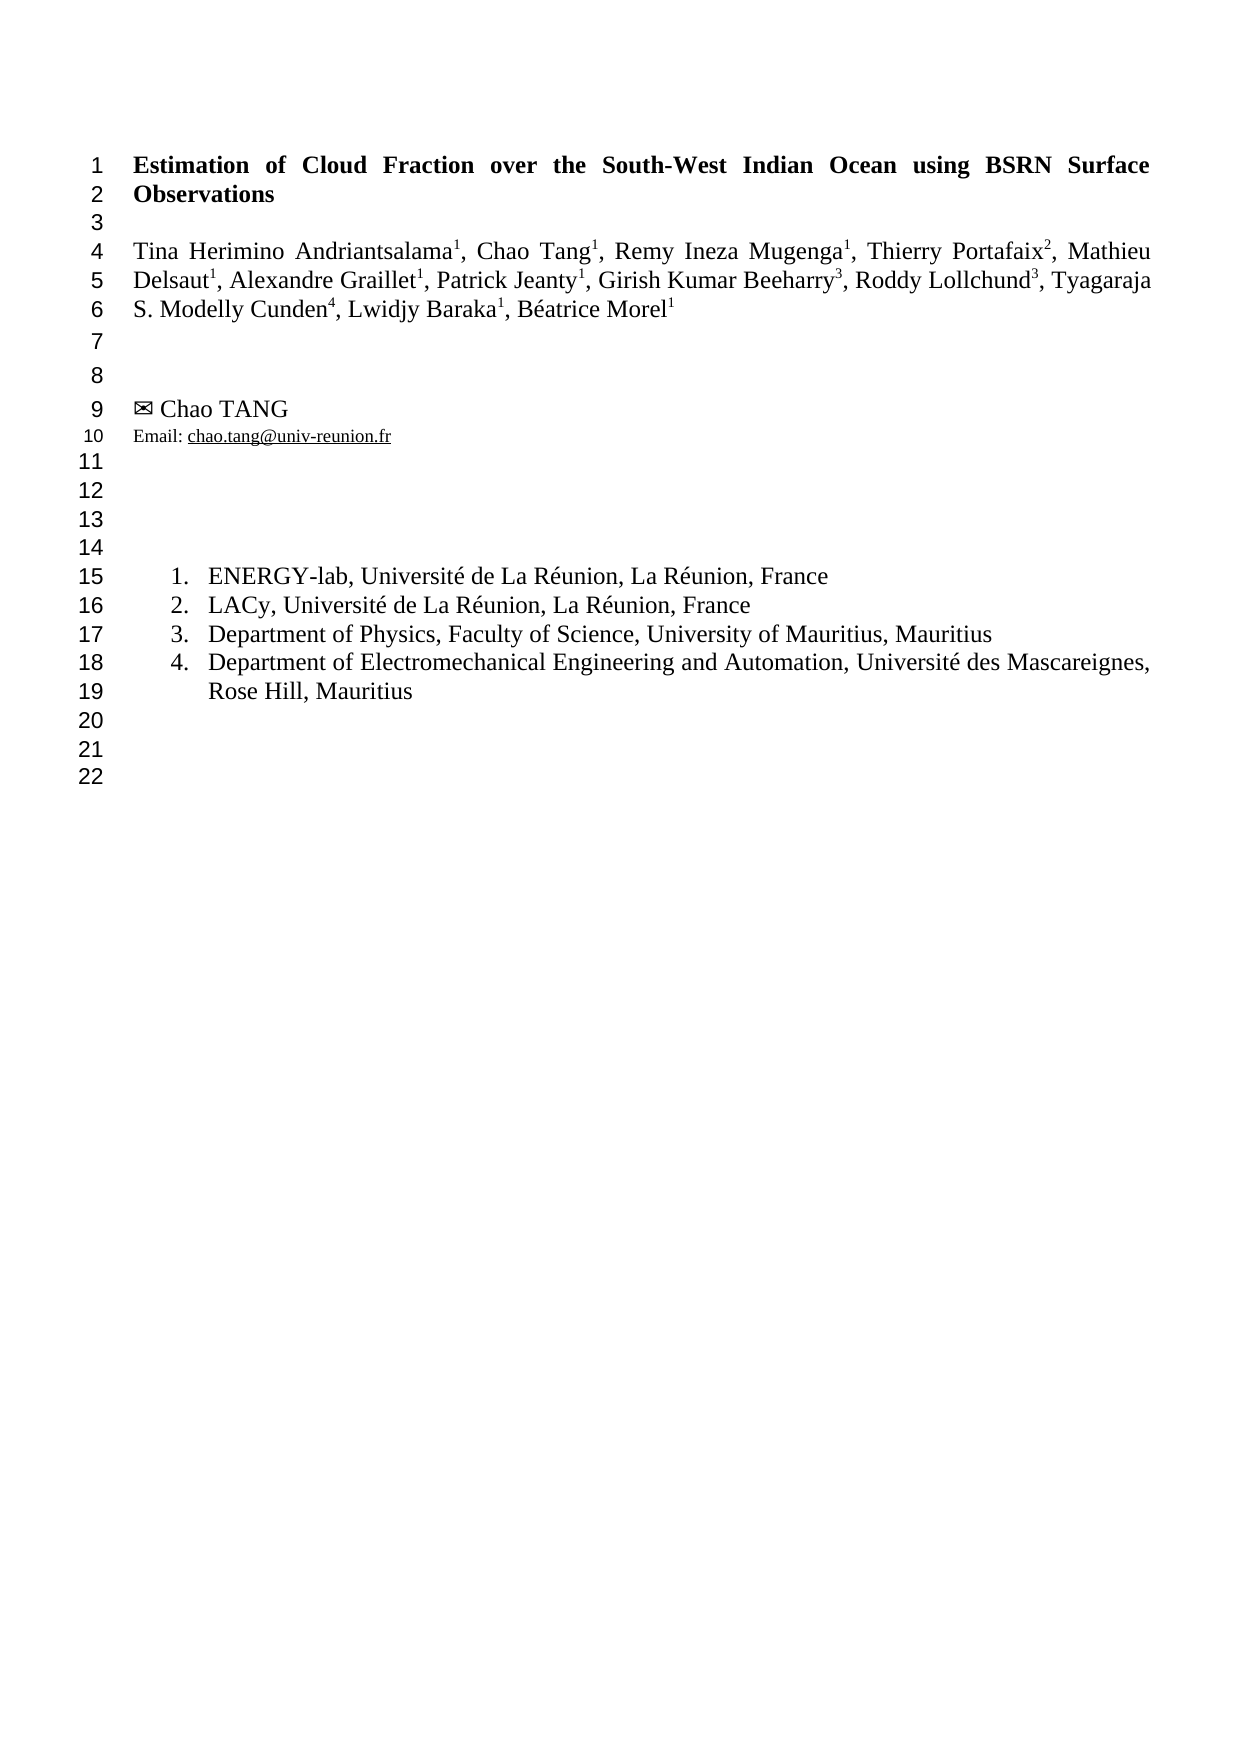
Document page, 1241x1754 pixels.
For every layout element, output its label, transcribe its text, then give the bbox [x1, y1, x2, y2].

text Email: chao.tang@univ-reunion.fr [133, 425, 1151, 446]
list ENERGY-lab, Université de La Réunion, La Réunion, France [170, 561, 1151, 590]
text Tina Herimino Andriantsalama1, Chao Tang1, Remy Ineza Mugenga1, Thierry Portafaix2, Mathieu Delsaut1, Alexandre Graillet1, Patrick Jeanty1, Girish Kumar Beeharry3, Roddy Lollchund3, Tyagaraja S. Modelly Cunden4, Lwidjy Baraka1, Béatrice Morel1 [133, 236, 1151, 322]
text ✉ Chao TANG [133, 391, 1151, 425]
list LACy, Université de La Réunion, La Réunion, France [170, 590, 1151, 619]
list Department of Electromechanical Engineering and Automation, Université des Mascareignes, Rose Hill, Mauritius [170, 647, 1151, 705]
text Estimation of Cloud Fraction over the South-West Indian Ocean using BSRN Surface Observations [133, 150, 1151, 207]
list Department of Physics, Faculty of Science, University of Mauritius, Mauritius [170, 619, 1151, 647]
